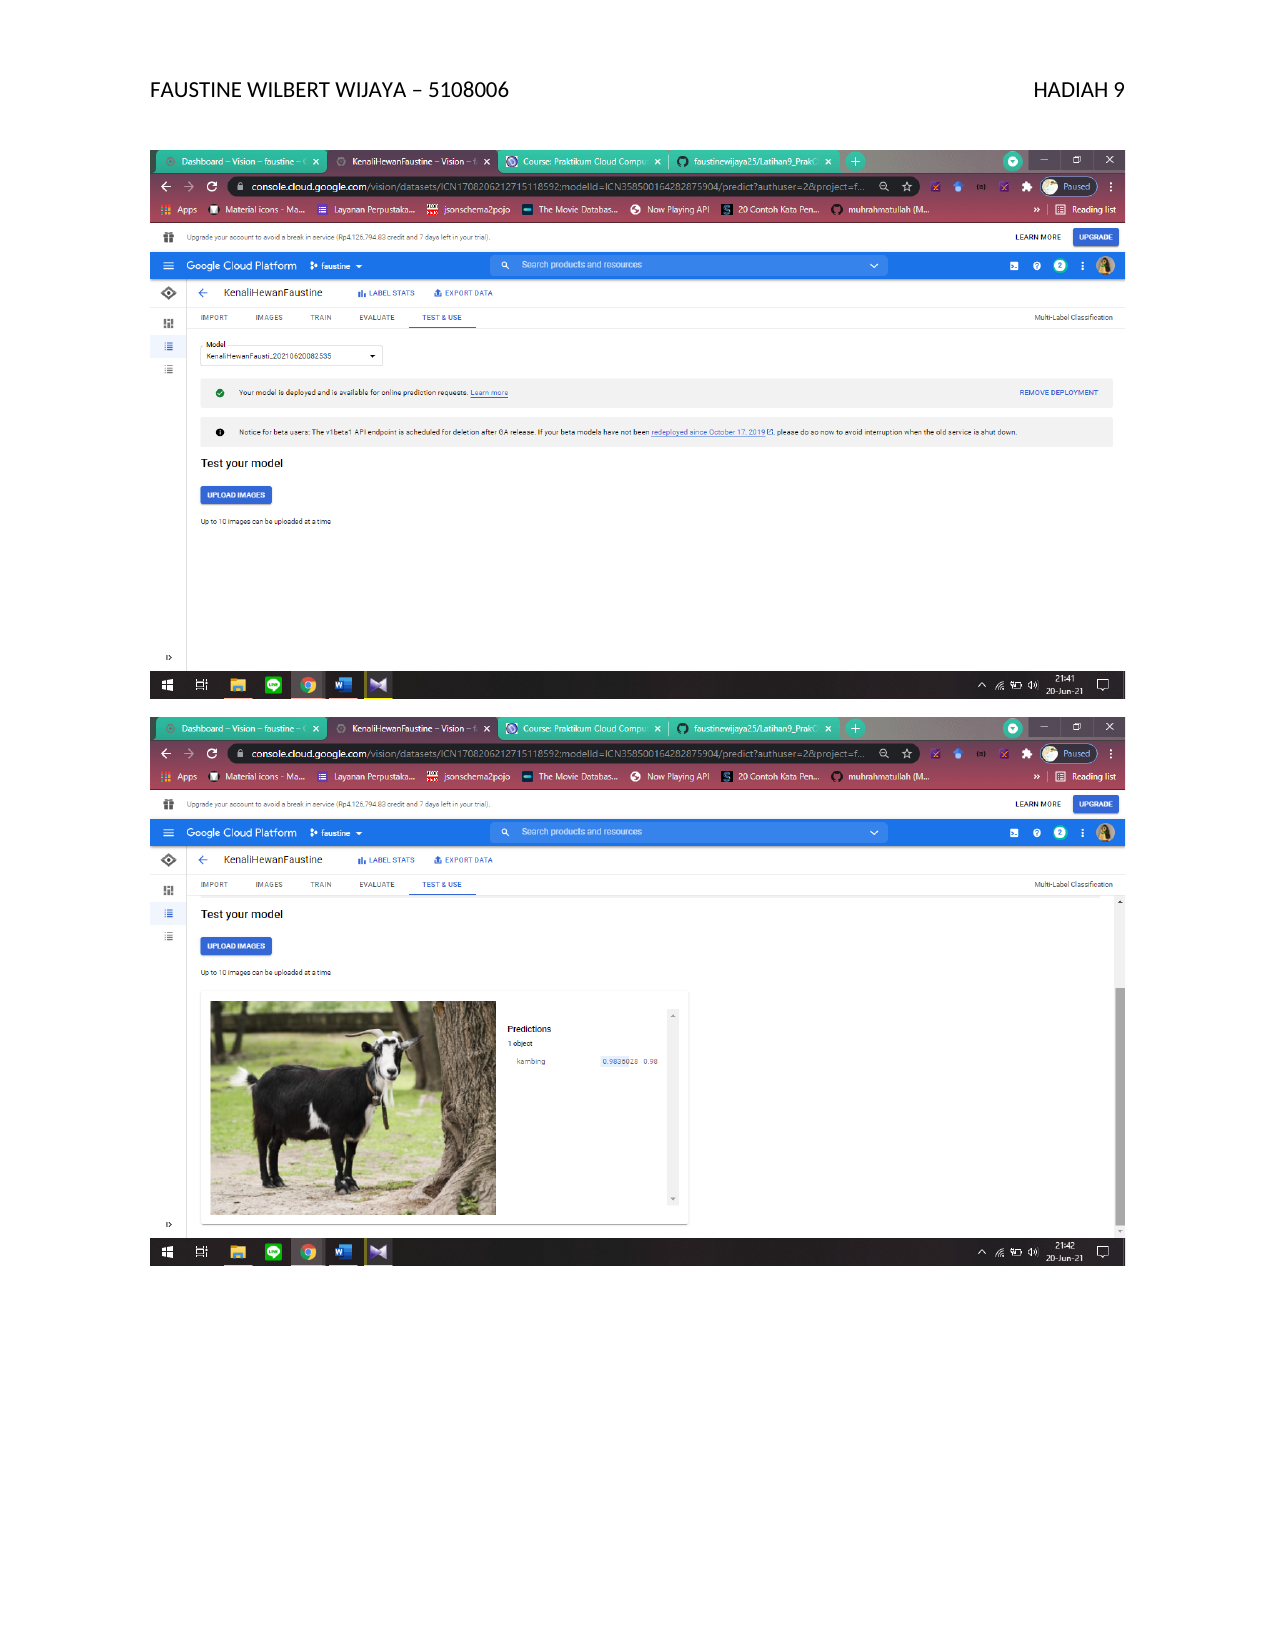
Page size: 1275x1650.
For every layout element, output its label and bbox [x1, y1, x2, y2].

picture [150, 717, 1125, 1266]
picture [150, 150, 1125, 699]
